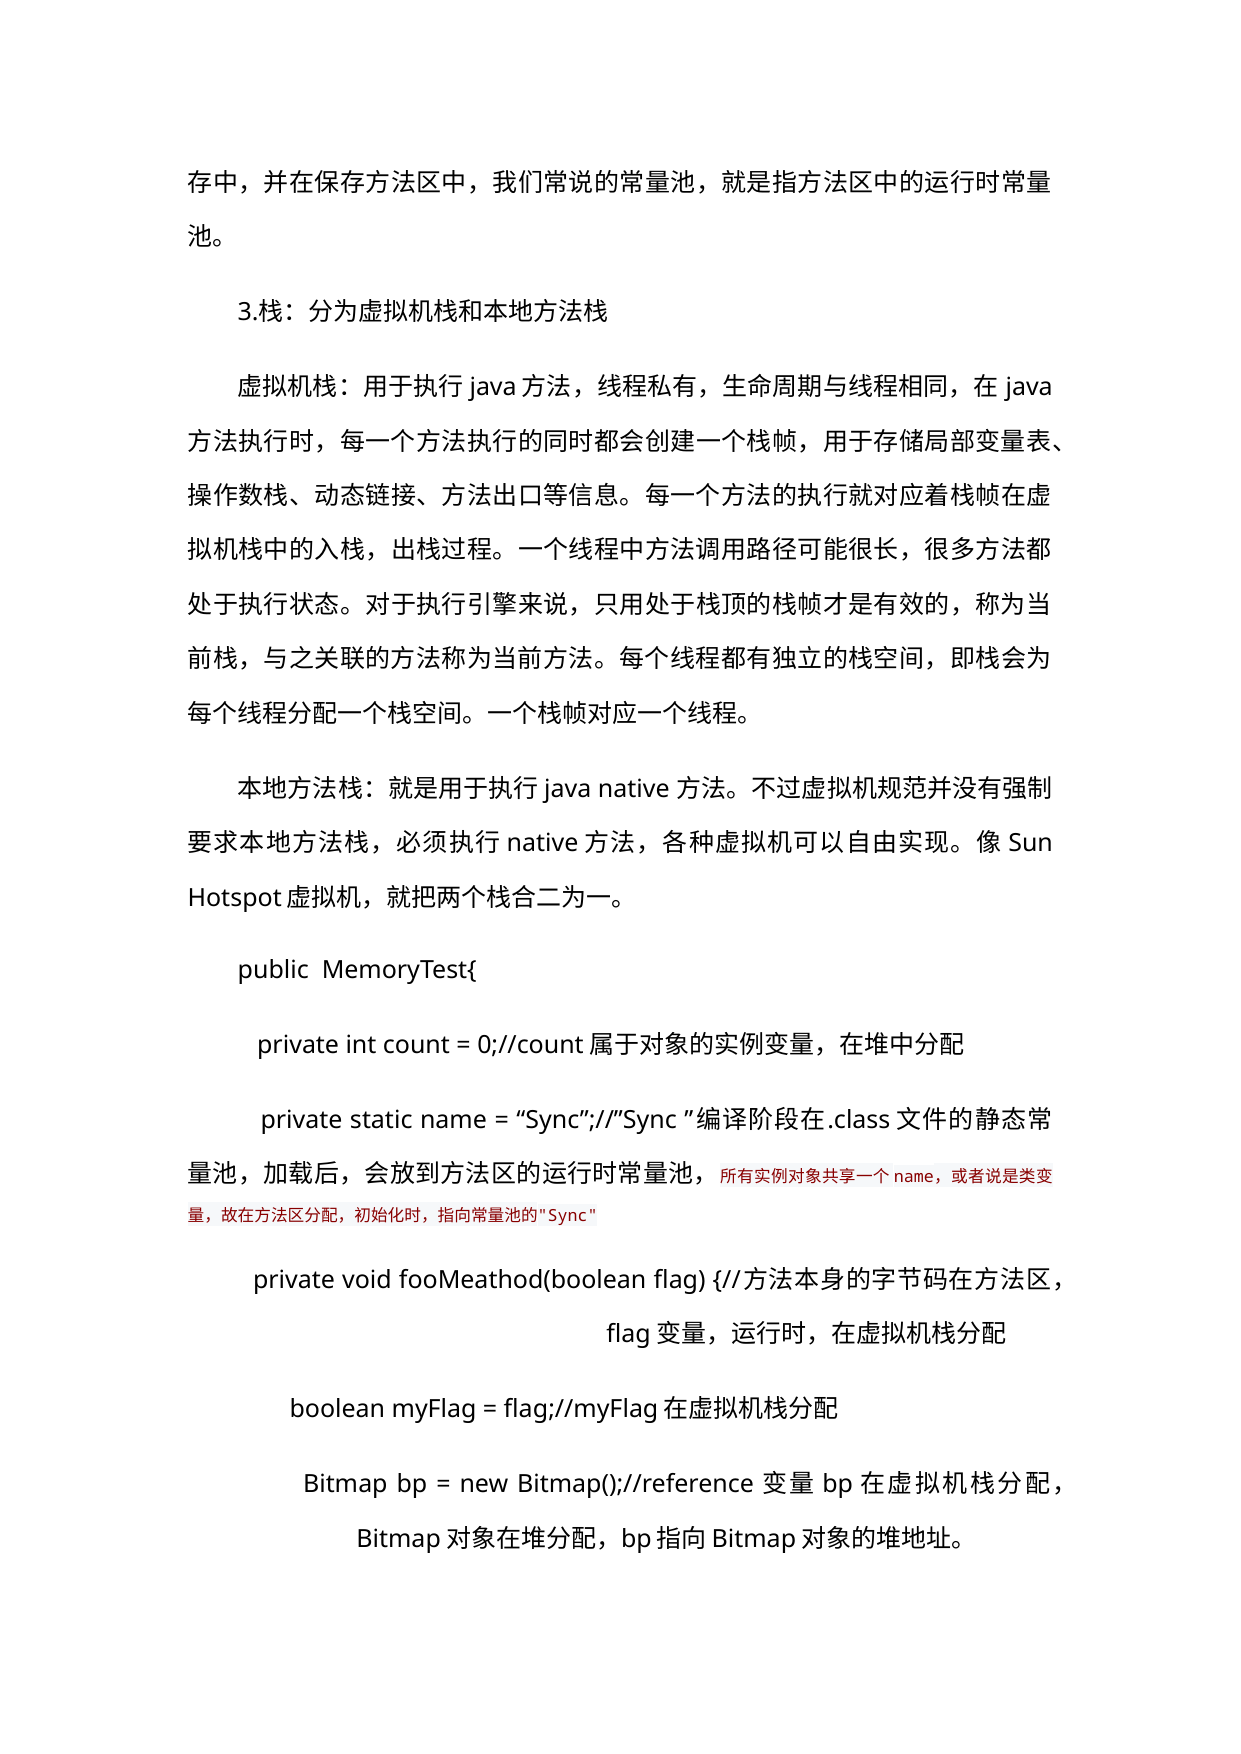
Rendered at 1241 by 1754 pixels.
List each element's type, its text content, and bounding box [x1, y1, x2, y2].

text public MemoryTest{ [187, 952, 1053, 986]
text Bitmap bp = new Bitmap();//reference变量bp在虚拟机栈分配，Bitmap对象在堆分配，bp指向Bitmap对象的堆地址。 [231, 1464, 1053, 1554]
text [187, 162, 1053, 253]
text 3.栈：分为虚拟机栈和本地方法栈 [187, 292, 1053, 328]
text boolean myFlag = flag;//myFlag在虚拟机栈分配 [187, 1389, 1053, 1425]
text 本地方法栈：就是用于执行java native 方法。不过虚拟机规范并没有强制要求本地方法栈，必须执行native方法，各种虚拟机可以自由实现。像Sun Hotspot虚拟机，就把两个栈合二为一。 [187, 768, 1053, 913]
text private static name = “Sync”;//”Sync ”编译阶段在.class文件的静态常量池，加载后，会放到方法区的运行时常量池，所有实例对象共享一个name，或者说是类变量，故在方法区分配，初始化时，指向常量池的"Sync" [187, 1099, 1053, 1226]
text private void fooMeathod(boolean flag) {//方法本身的字节码在方法区，flag变量，运行时，在虚拟机栈分配 [231, 1259, 1053, 1350]
text 虚拟机栈：用于执行java方法，线程私有，生命周期与线程相同，在java方法执行时，每一个方法执行的同时都会创建一个栈帧，用于存储局部变量表、操作数栈、动态链接、方法出口等信息。每一个方法的执行就对应着栈帧在虚拟机栈中的入栈，出栈过程。一个线程中方法调用路径可能很长，很多方法都处于执行状态。对于执行引擎来说，只用处于栈顶的栈帧才是有效的，称为当前栈，与之关联的方法称为当前方法。每个线程都有独立的栈空间，即栈会为每个线程分配一个栈空间。一个栈帧对应一个线程。 [187, 367, 1053, 729]
text private int count = 0;//count属于对象的实例变量，在堆中分配 [187, 1024, 1053, 1060]
